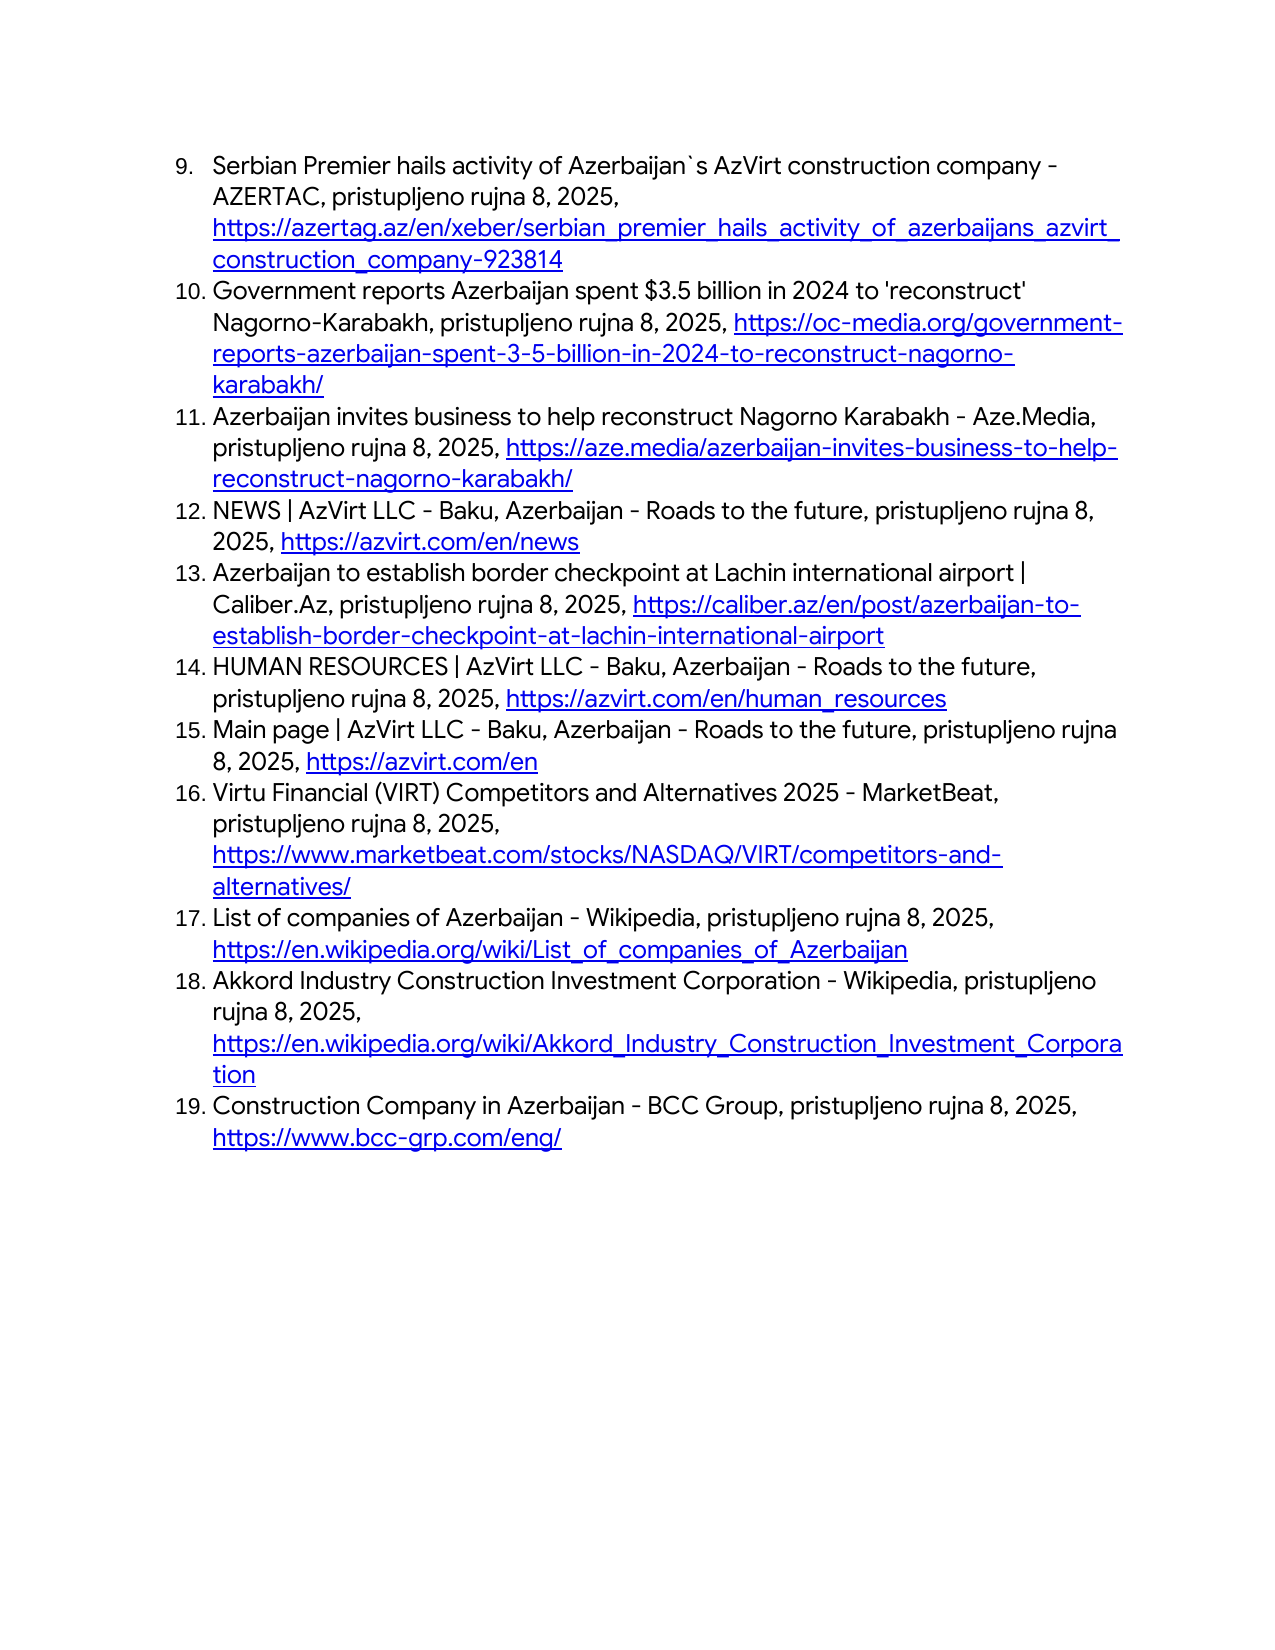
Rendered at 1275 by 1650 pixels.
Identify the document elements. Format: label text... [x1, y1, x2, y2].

list HUMAN RESOURCES | AzVirt LLC - Baku, Azerbaijan - Roads to the future, pristupljeno rujna 8, 2025, https://azvirt.com/en/human_resources [175, 652, 1125, 714]
list Azerbaijan invites business to help reconstruct Nagorno Karabakh - Aze.Media, pristupljeno rujna 8, 2025, https://aze.media/azerbaijan-invites-business-to-help-reconstruct-nagorno-karabakh/ [175, 401, 1125, 495]
list Virtu Financial (VIRT) Competitors and Alternatives 2025 - MarketBeat, pristupljeno rujna 8, 2025, https://www.marketbeat.com/stocks/NASDAQ/VIRT/competitors-and-alternatives/ [175, 777, 1125, 902]
list Construction Company in Azerbaijan - BCC Group, pristupljeno rujna 8, 2025, https://www.bcc-grp.com/eng/ [175, 1091, 1125, 1153]
list Azerbaijan to establish border checkpoint at Lachin international airport | Caliber.Az, pristupljeno rujna 8, 2025, https://caliber.az/en/post/azerbaijan-to-establish-border-checkpoint-at-lachin-international-airport [175, 558, 1125, 652]
list List of companies of Azerbaijan - Wikipedia, pristupljeno rujna 8, 2025, https://en.wikipedia.org/wiki/List_of_companies_of_Azerbaijan [175, 902, 1125, 965]
list Government reports Azerbaijan spent $3.5 billion in 2024 to 'reconstruct' Nagorno-Karabakh, pristupljeno rujna 8, 2025, https://oc-media.org/government-reports-azerbaijan-spent-3-5-billion-in-2024-to-reconstruct-nagorno-karabakh/ [175, 275, 1125, 401]
list Main page | AzVirt LLC - Baku, Azerbaijan - Roads to the future, pristupljeno rujna 8, 2025, https://azvirt.com/en [175, 714, 1125, 777]
list NEWS | AzVirt LLC - Baku, Azerbaijan - Roads to the future, pristupljeno rujna 8, 2025, https://azvirt.com/en/news [175, 495, 1125, 558]
list Akkord Industry Construction Investment Corporation - Wikipedia, pristupljeno rujna 8, 2025, https://en.wikipedia.org/wiki/Akkord_Industry_Construction_Investment_Corporation [175, 965, 1125, 1091]
list Serbian Premier hails activity of Azerbaijan`s AzVirt construction company - AZERTAC, pristupljeno rujna 8, 2025, https://azertag.az/en/xeber/serbian_premier_hails_activity_of_azerbaijans_azvirt_construction_company-923814 [175, 150, 1125, 275]
